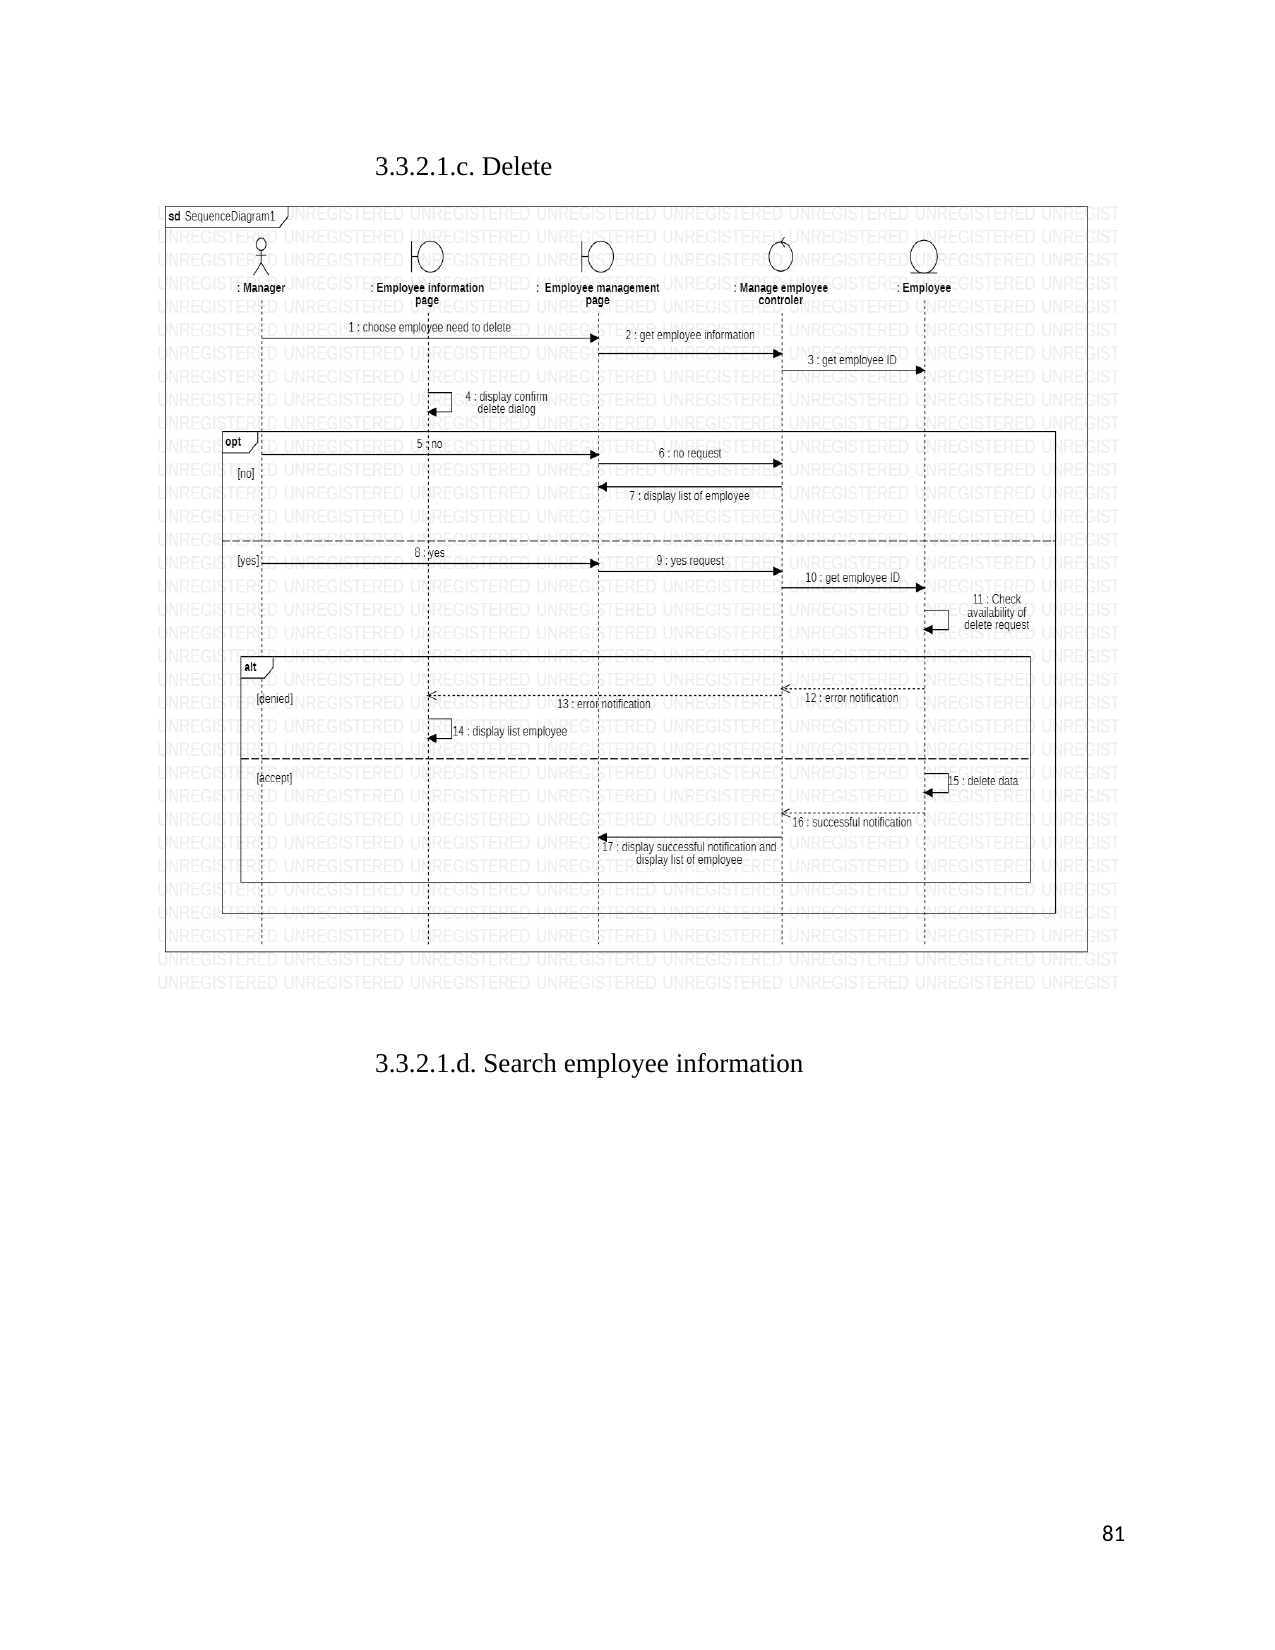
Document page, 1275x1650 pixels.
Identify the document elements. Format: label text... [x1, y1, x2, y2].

text 3.3.2.1.d. Search employee information [150, 1047, 1125, 1078]
picture [157, 196, 1118, 990]
text 3.3.2.1.c. Delete [150, 150, 1125, 181]
